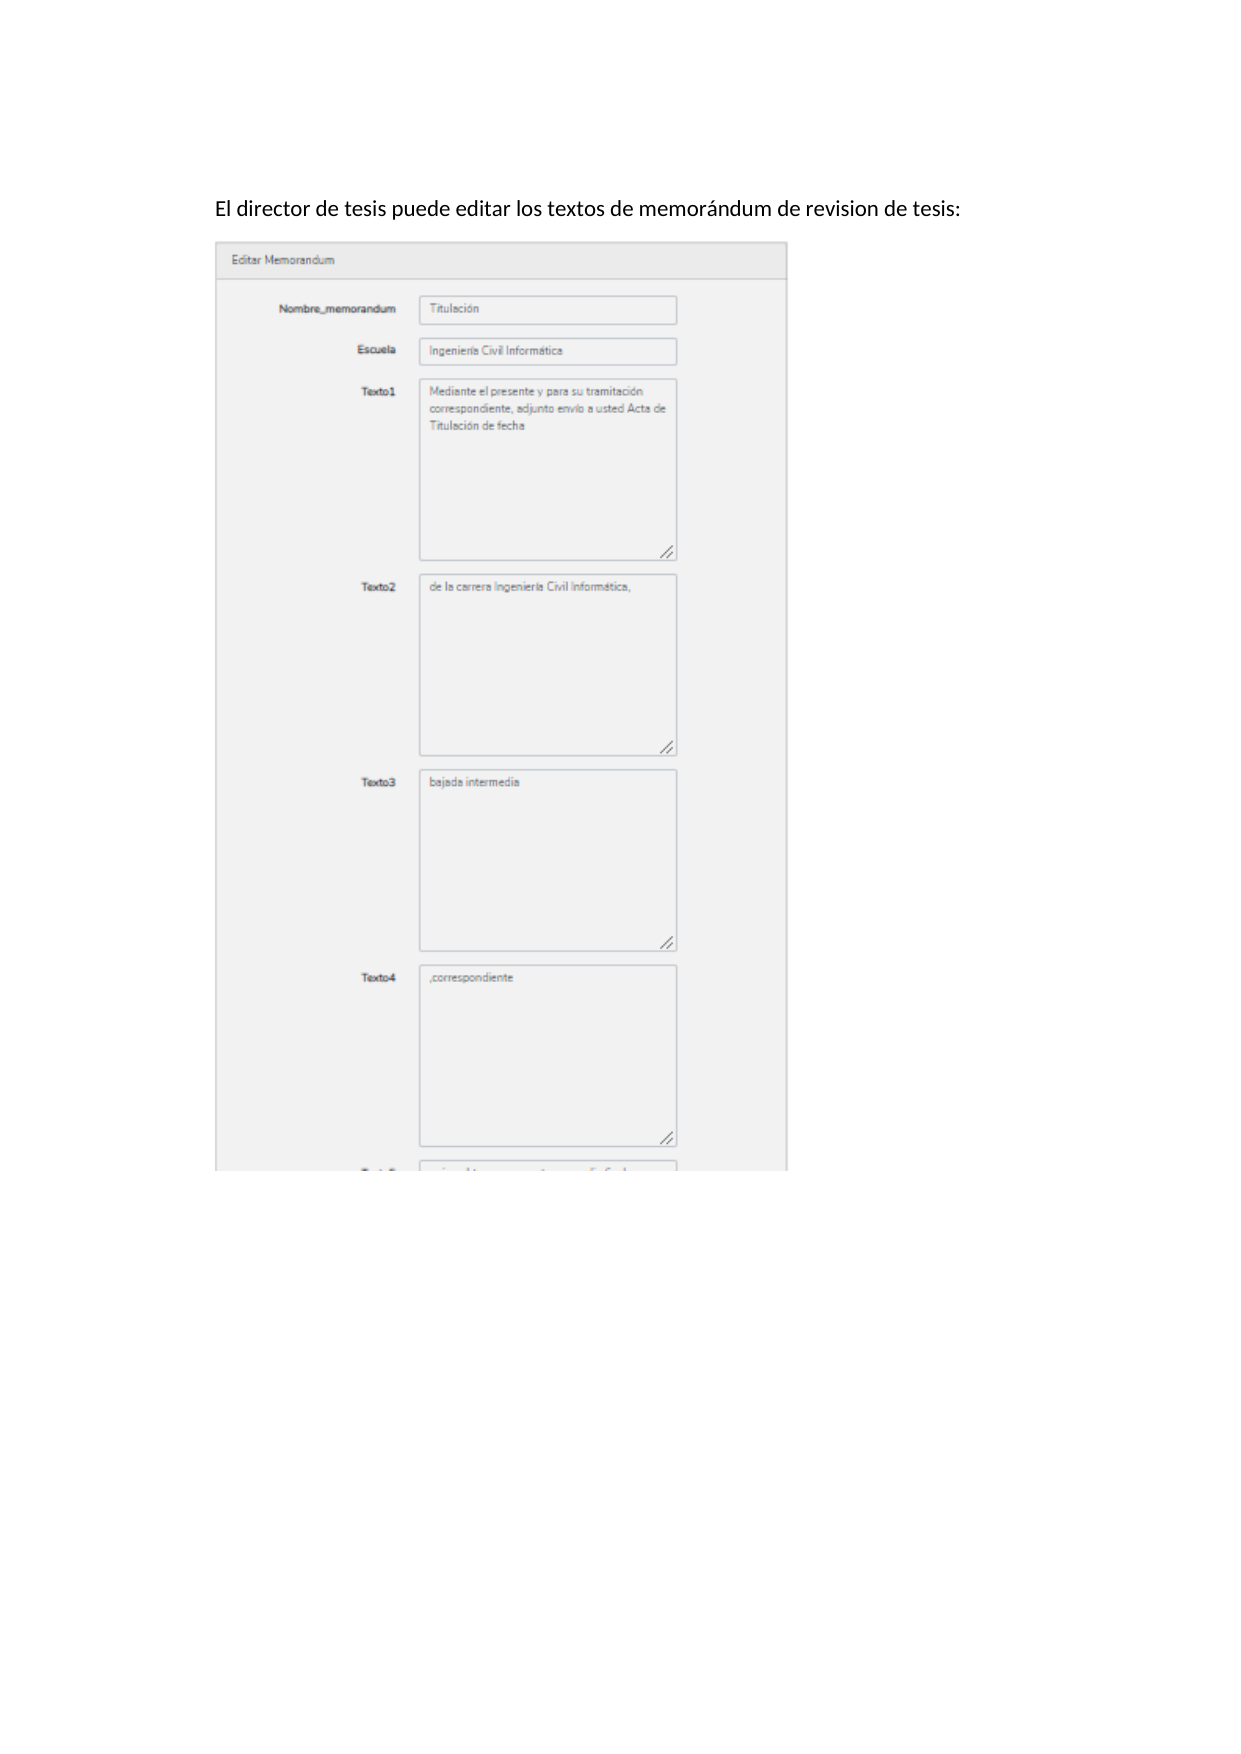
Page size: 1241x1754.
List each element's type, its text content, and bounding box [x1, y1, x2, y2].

picture [214, 241, 789, 1171]
text El director de tesis puede editar los textos de memorándum de revision de tesis: [215, 194, 1063, 222]
